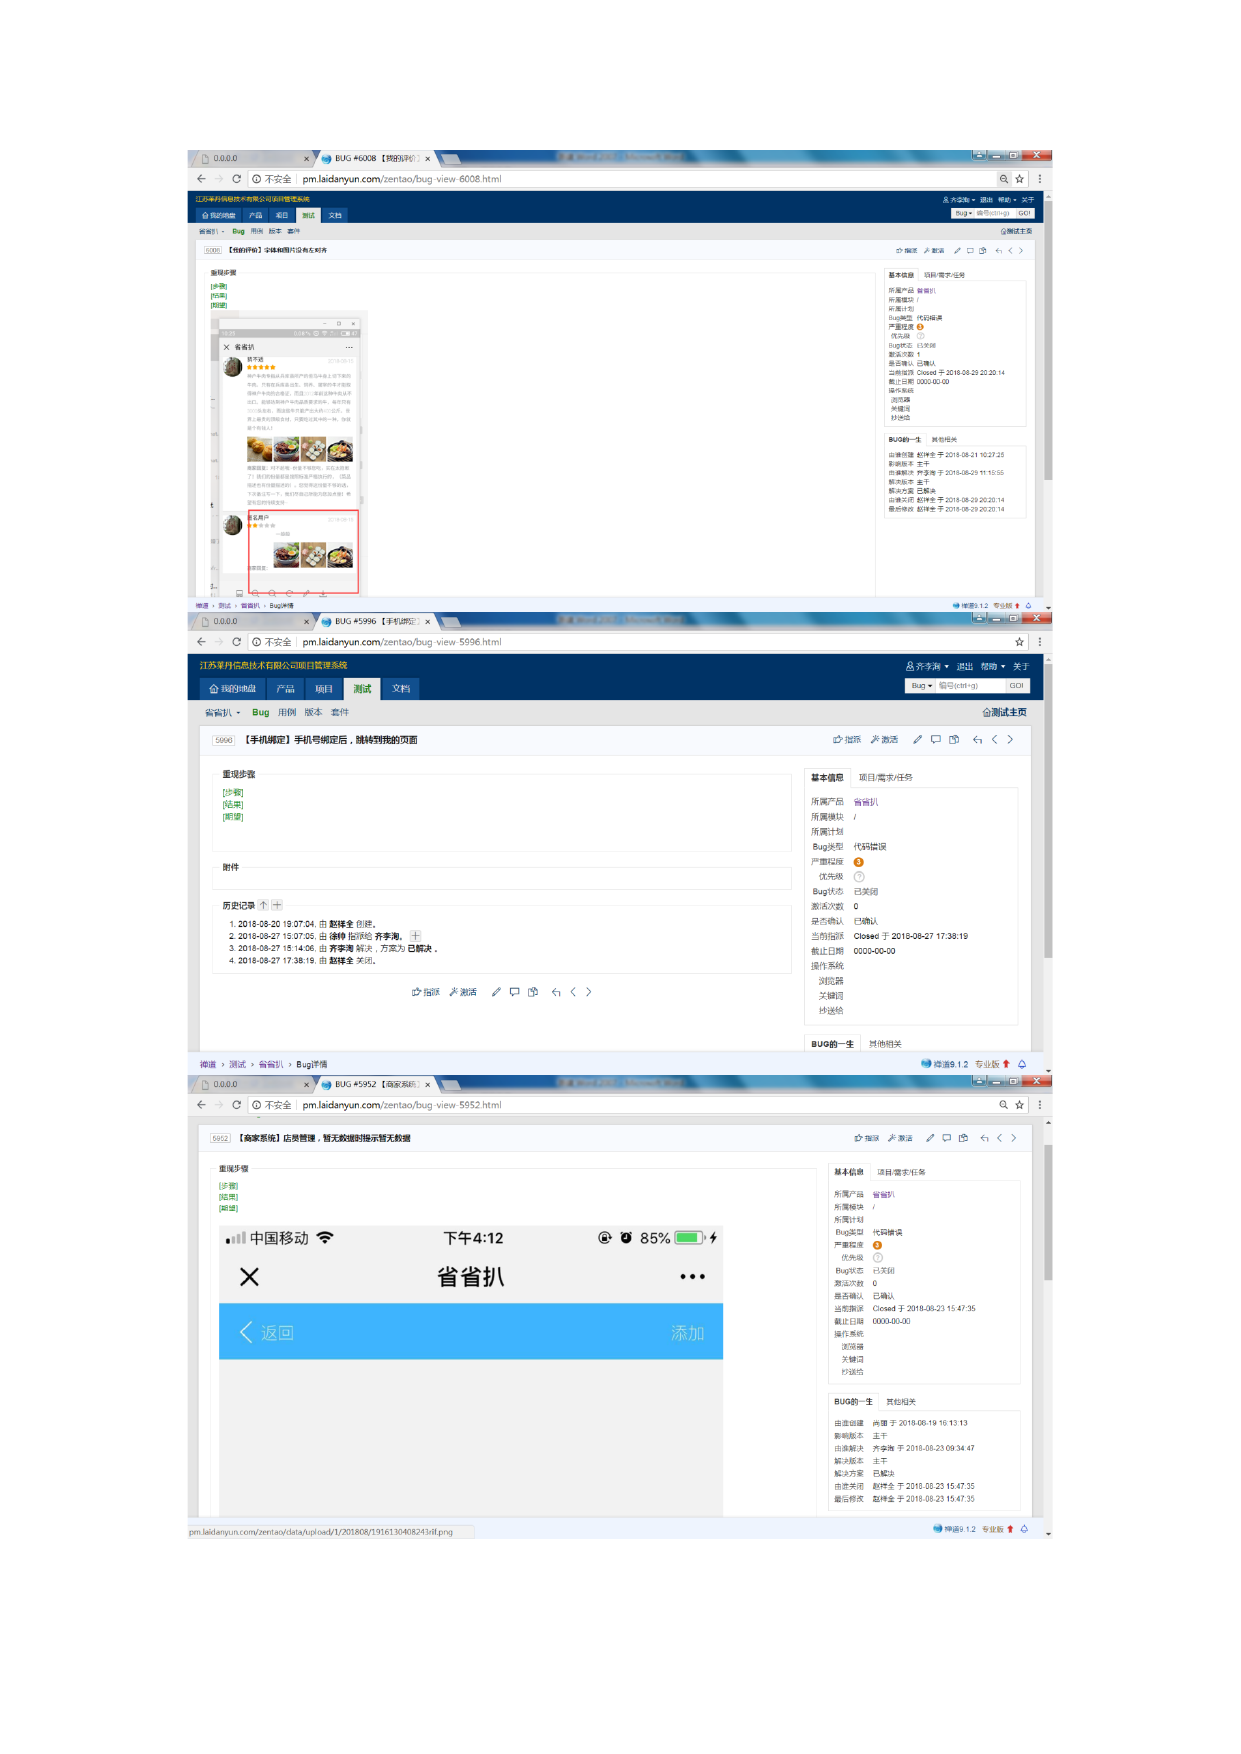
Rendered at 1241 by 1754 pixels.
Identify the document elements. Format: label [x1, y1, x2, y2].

picture [187, 150, 1053, 1539]
